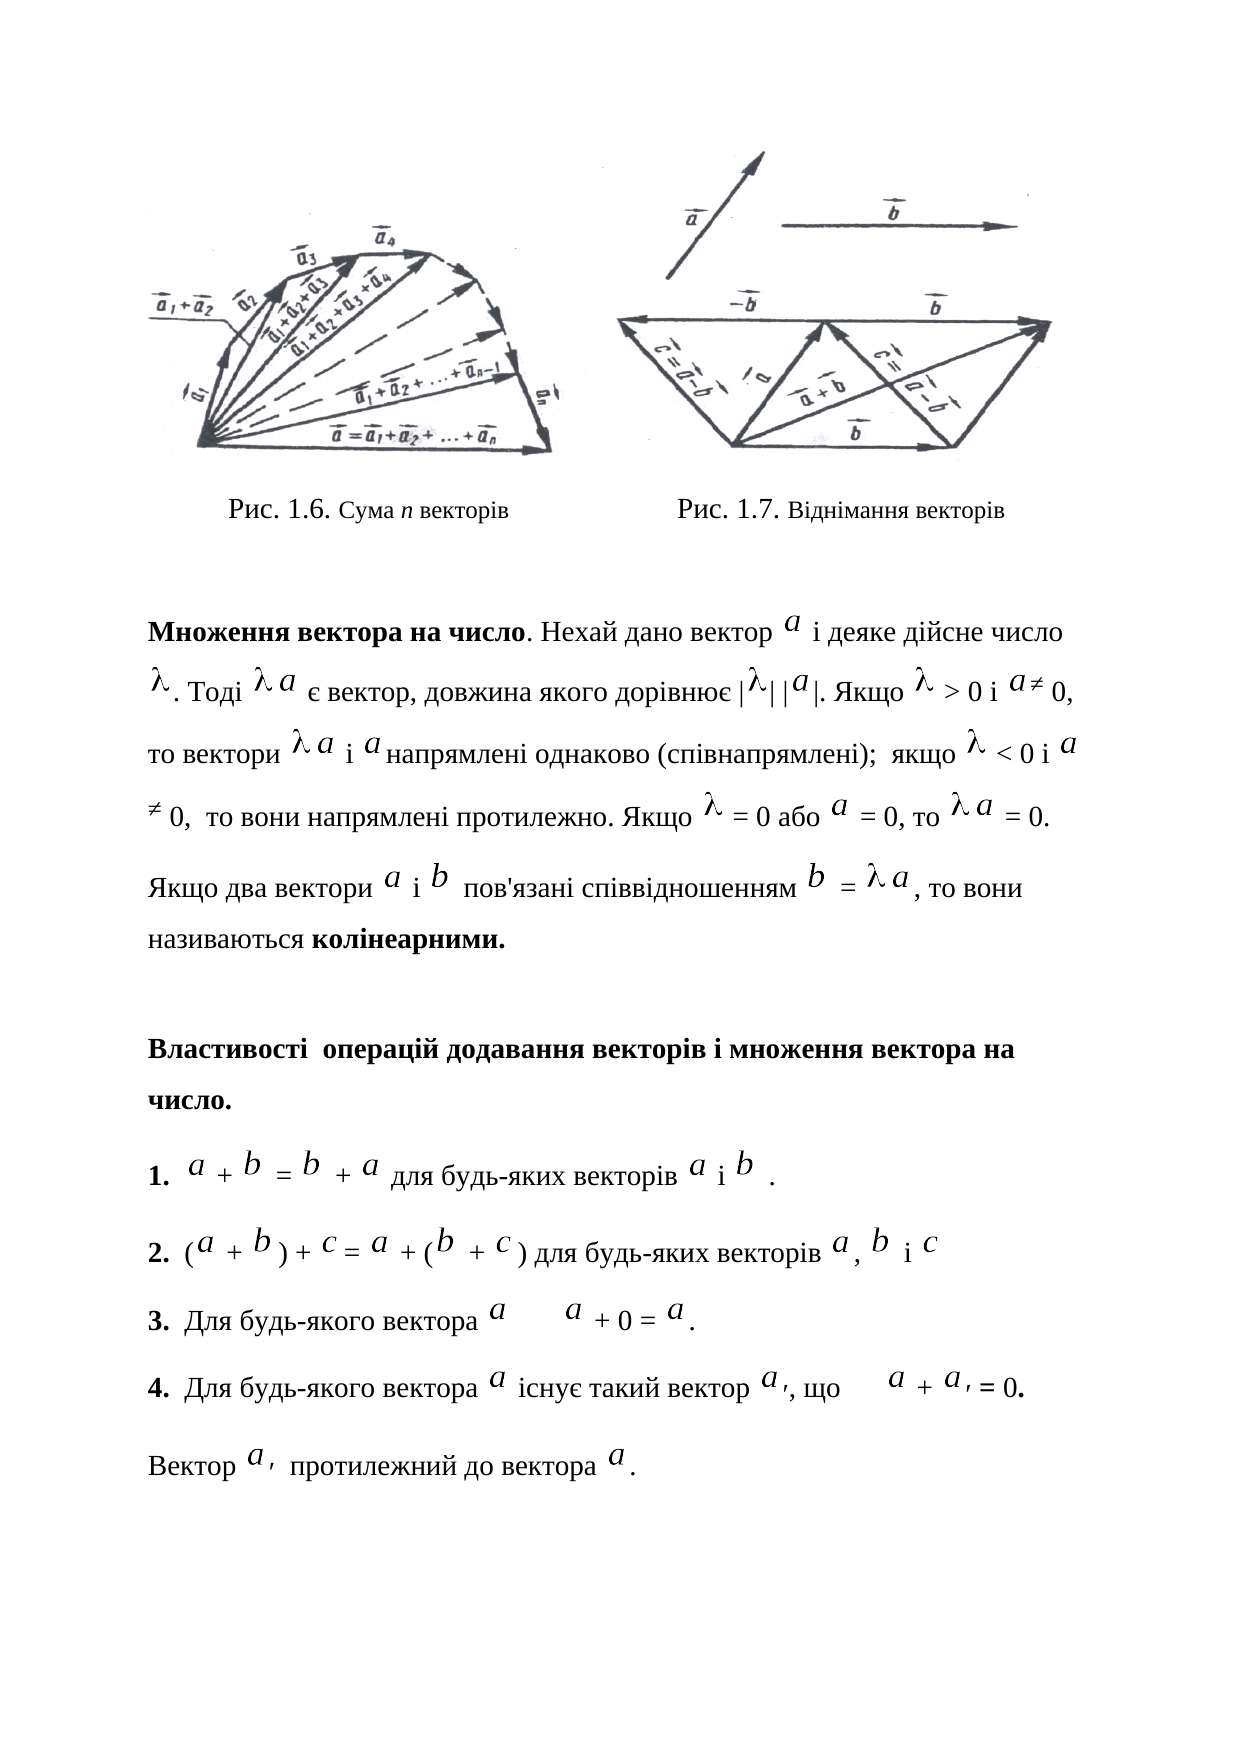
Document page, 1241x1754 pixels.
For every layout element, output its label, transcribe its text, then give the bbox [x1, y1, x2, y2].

text Рис. 1.6. Сума n векторів Рис. 1.7. Віднімання векторів [148, 492, 1092, 525]
text Вектор ′ протилежний до вектора . [148, 1436, 1092, 1488]
text 4. Для будь-якого вектора існує такий вектор ′, що + ′ = 0. [148, 1358, 1092, 1411]
text 1. + = + для будь-яких векторів і . [148, 1137, 1092, 1192]
text Множення вектора на число. Нехай дано вектор і деяке дійсне число . Тоді є вектор, довжина якого дорівнює || ||. Якщо > 0 і 0, то вектори і напрямлені однаково (співнапрямлені); якщо < 0 і 0, то вони напрямлені протилежно. Якщо = 0 або = 0, то = 0. Якщо два вектори і пов'язані співвідношенням = , то вони називаються колінеарними. [148, 602, 1092, 954]
text 3. Для будь-якого вектора + 0 = . [148, 1291, 1092, 1336]
text Властивості операцій додавання векторів і множення вектора на число. [148, 1031, 1092, 1115]
text 2. ( + ) + = + ( + ) для будь-яких векторів , і [148, 1214, 1092, 1269]
